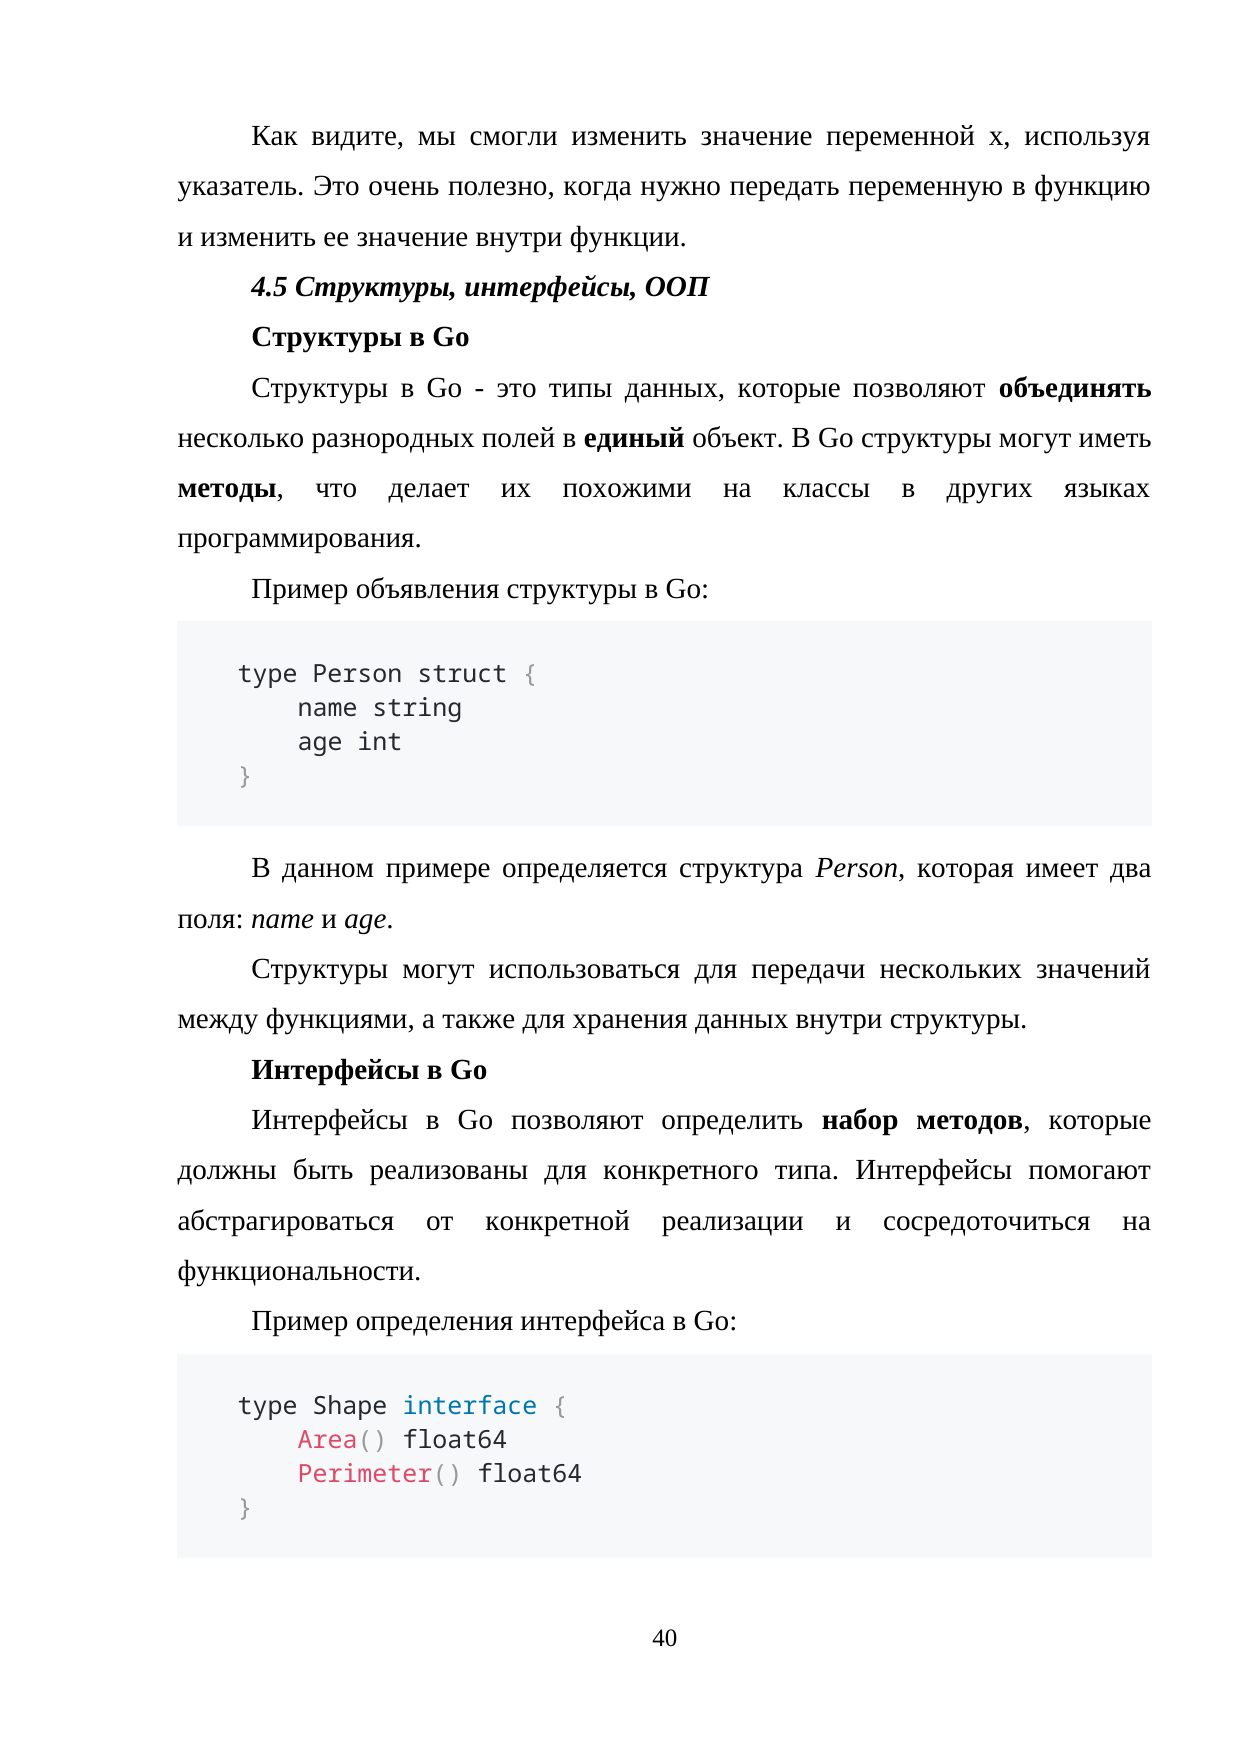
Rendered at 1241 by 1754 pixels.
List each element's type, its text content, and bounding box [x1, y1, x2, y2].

text type Person struct { [177, 655, 1152, 689]
text Структуры в Go [177, 319, 1152, 353]
text Пример объявления структуры в Go: [177, 571, 1152, 604]
text Perimeter() float64 [177, 1456, 1152, 1490]
text Пример определения интерфейса в Go: [177, 1303, 1152, 1337]
text name string [177, 689, 1152, 723]
text Структуры в Go - это типы данных, которые позволяют объединять несколько разнородных полей в единый объект. В Go структуры могут иметь методы, что делает их похожими на классы в других языках программирования. [177, 370, 1152, 554]
text Структуры могут использоваться для передачи нескольких значений между функциями, а также для хранения данных внутри структуры. [177, 951, 1152, 1035]
text В данном примере определяется структура Person, которая имеет два поля: name и age. [177, 851, 1152, 934]
text Area() float64 [177, 1422, 1152, 1456]
text Как видите, мы смогли изменить значение переменной x, используя указатель. Это очень полезно, когда нужно передать переменную в функцию и изменить ее значение внутри функции. [177, 118, 1152, 252]
text Интерфейсы в Go [177, 1052, 1152, 1085]
text type Shape interface { [177, 1388, 1152, 1422]
text age int [177, 723, 1152, 757]
text } [177, 757, 1152, 792]
text } [177, 1490, 1152, 1524]
text Интерфейсы в Go позволяют определить набор методов, которые должны быть реализованы для конкретного типа. Интерфейсы помогают абстрагироваться от конкретной реализации и сосредоточиться на функциональности. [177, 1102, 1152, 1287]
subtitle Структуры, интерфейсы, ООП [251, 269, 1152, 303]
